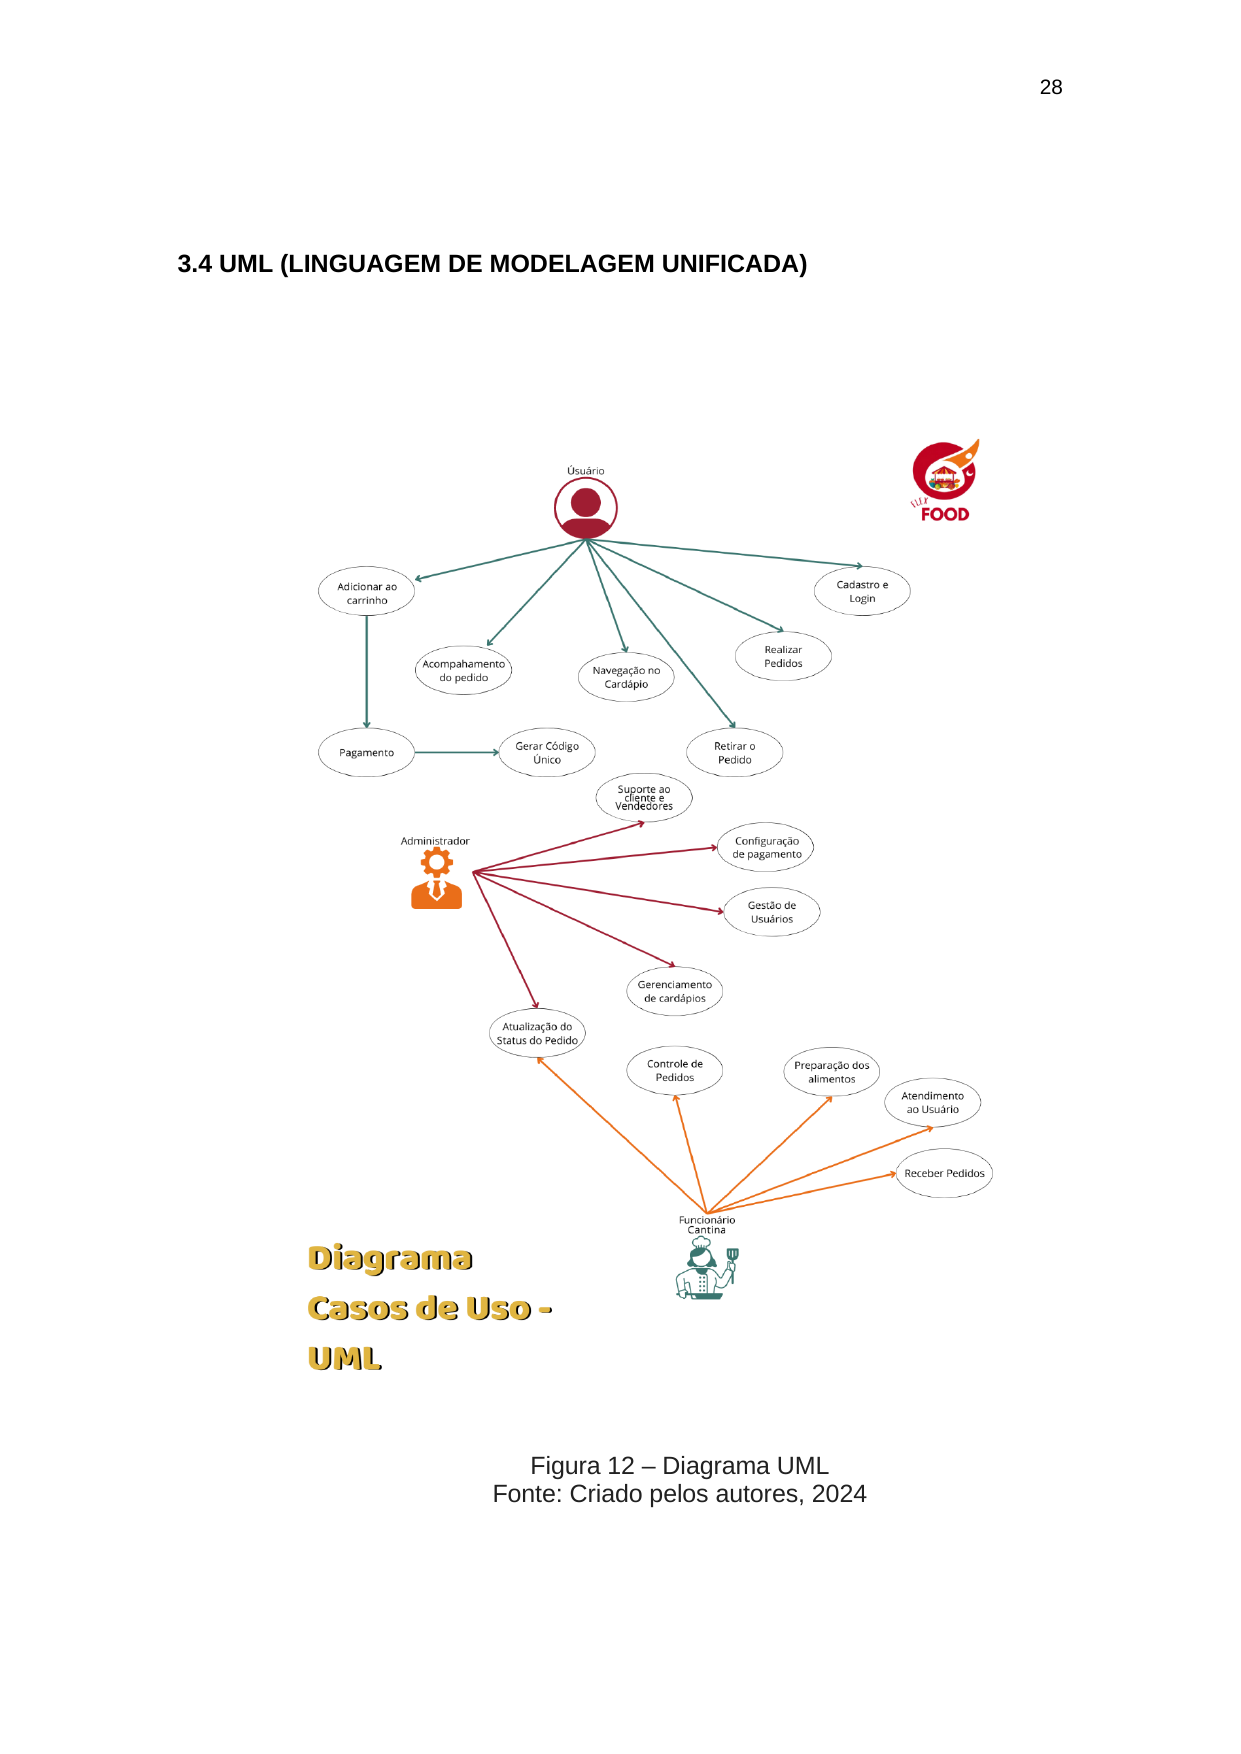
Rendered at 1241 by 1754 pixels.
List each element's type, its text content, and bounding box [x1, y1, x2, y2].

text 3.4 UML (LINGUAGEM DE MODELAGEM UNIFICADA) [177, 756, 1122, 784]
